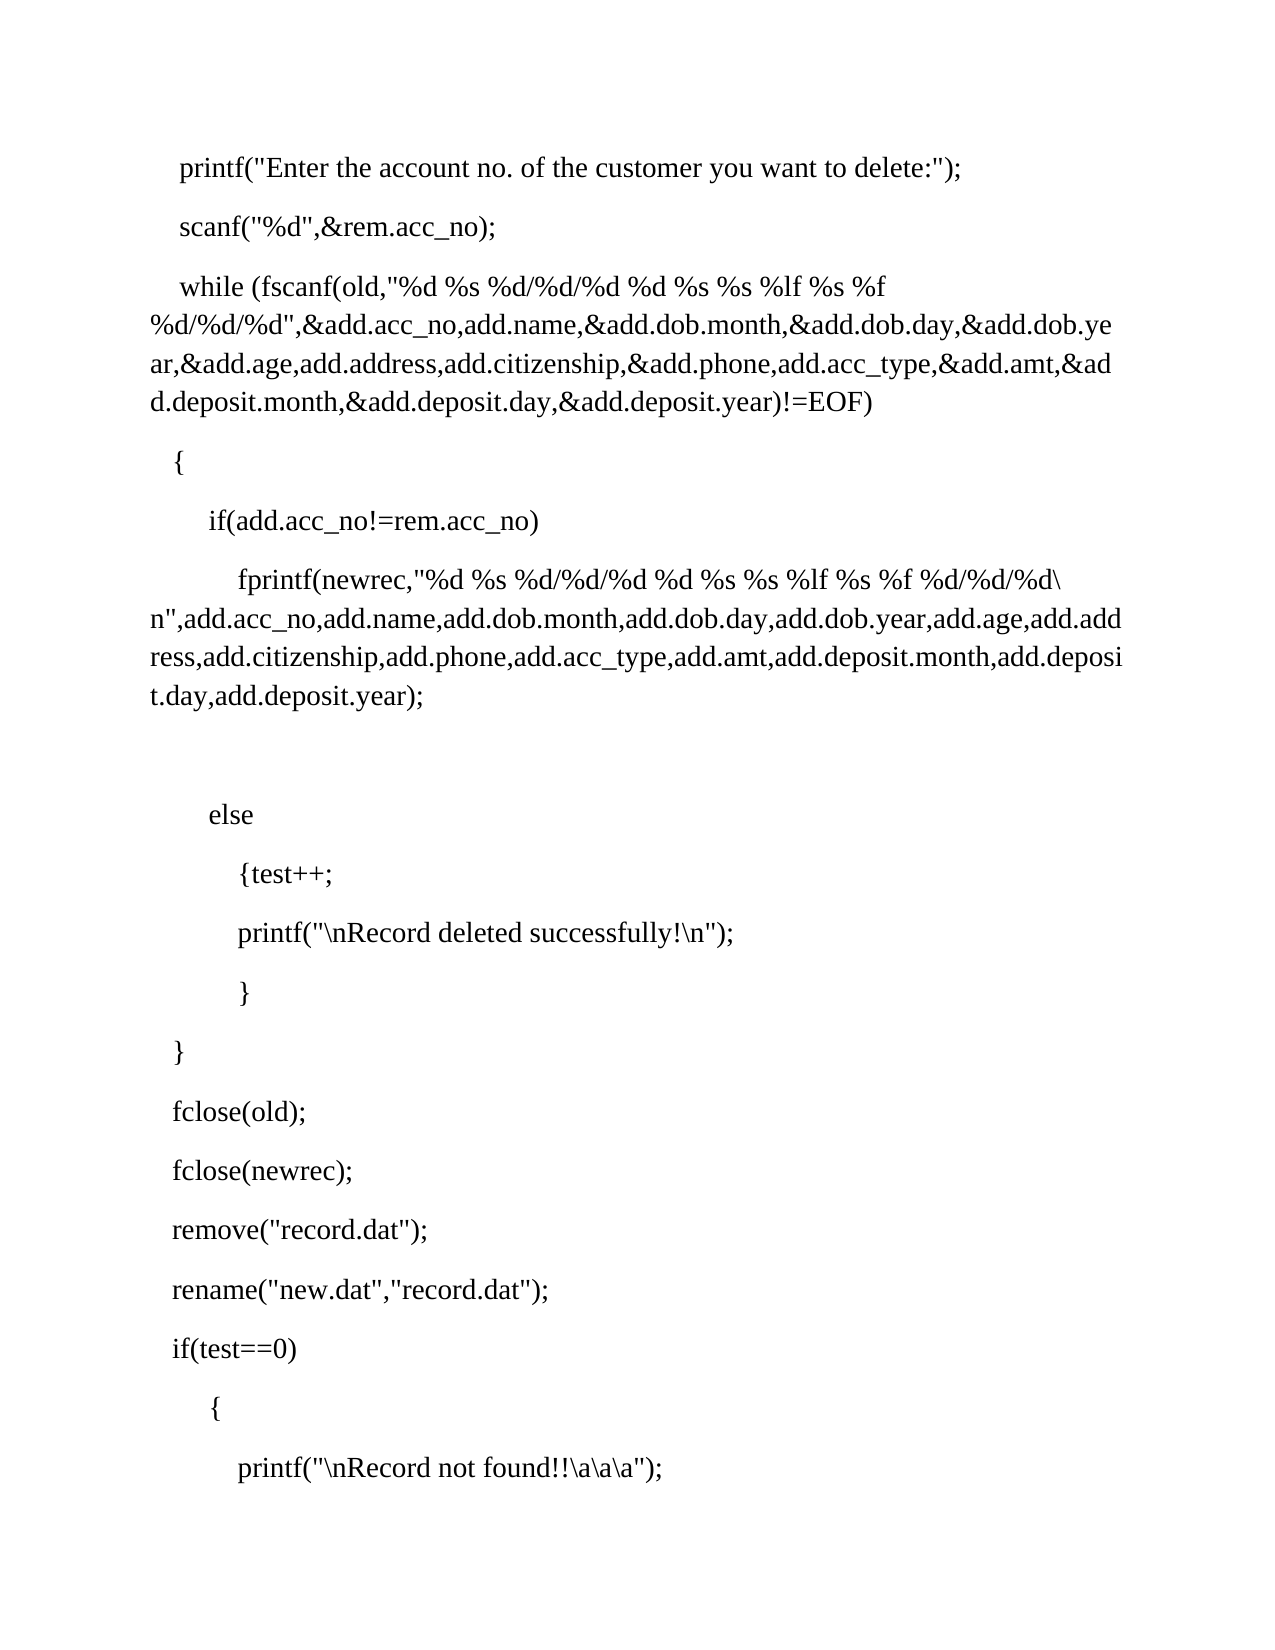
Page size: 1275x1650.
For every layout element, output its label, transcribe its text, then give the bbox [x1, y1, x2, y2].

text { [150, 1391, 1125, 1424]
text printf("\nRecord not found!!\a\a\a"); [150, 1450, 1125, 1483]
text scanf("%d",&rem.acc_no); [150, 209, 1125, 243]
text } [150, 1034, 1125, 1068]
text printf("\nRecord deleted successfully!\n"); [150, 916, 1125, 949]
text rename("new.dat","record.dat"); [150, 1272, 1125, 1305]
text fclose(old); [150, 1094, 1125, 1127]
text } [150, 975, 1125, 1008]
text while (fscanf(old,"%d %s %d/%d/%d %d %s %s %lf %s %f %d/%d/%d",&add.acc_no,add.name,&add.dob.month,&add.dob.day,&add.dob.year,&add.age,add.address,add.citizenship,&add.phone,add.acc_type,&add.amt,&add.deposit.month,&add.deposit.day,&add.deposit.year)!=EOF) [150, 269, 1125, 418]
text printf("Enter the account no. of the customer you want to delete:"); [150, 150, 1125, 183]
text fprintf(newrec,"%d %s %d/%d/%d %d %s %s %lf %s %f %d/%d/%d\n",add.acc_no,add.name,add.dob.month,add.dob.day,add.dob.year,add.age,add.address,add.citizenship,add.phone,add.acc_type,add.amt,add.deposit.month,add.deposit.day,add.deposit.year); [150, 562, 1125, 712]
text else [150, 797, 1125, 830]
text fclose(newrec); [150, 1153, 1125, 1187]
text {test++; [150, 856, 1125, 890]
text if(add.acc_no!=rem.acc_no) [150, 503, 1125, 537]
text if(test==0) [150, 1331, 1125, 1365]
text remove("record.dat"); [150, 1212, 1125, 1246]
text { [150, 444, 1125, 477]
